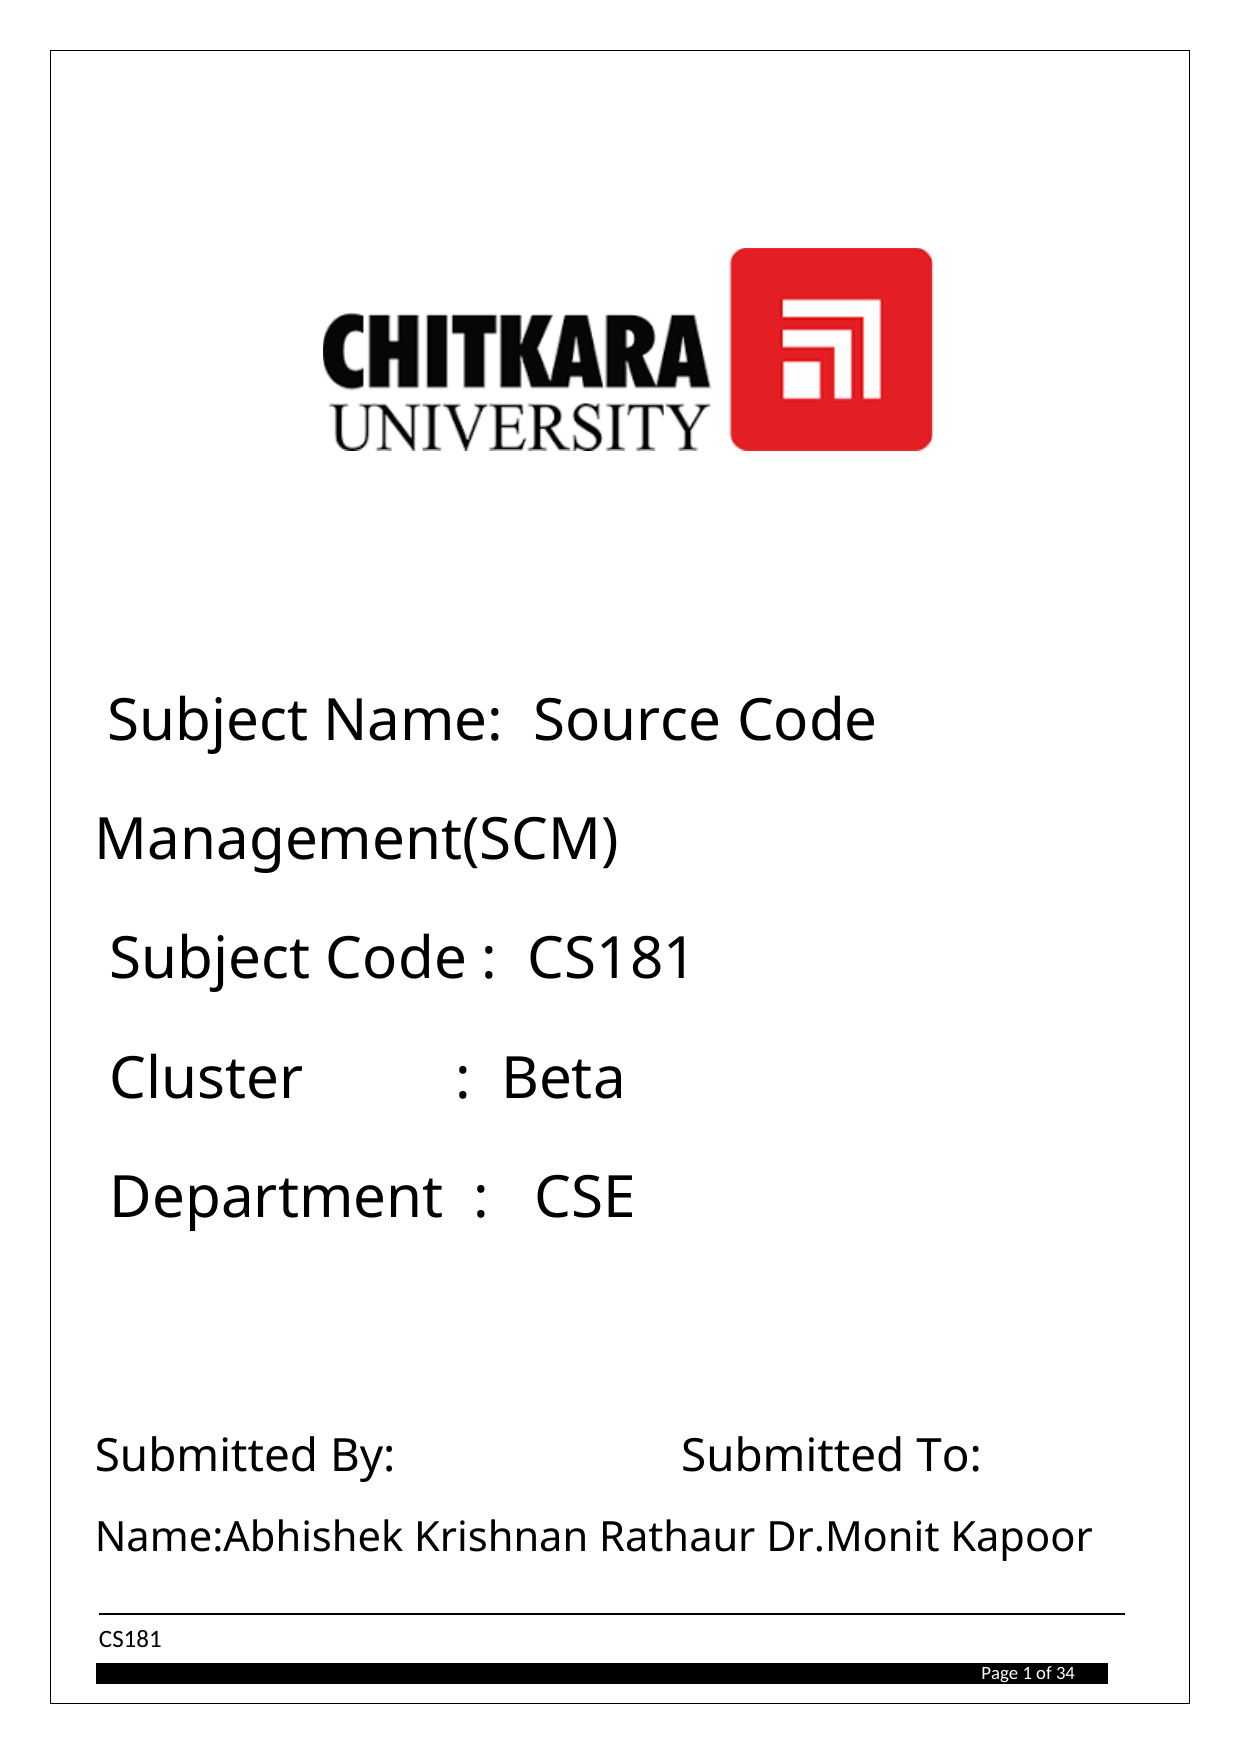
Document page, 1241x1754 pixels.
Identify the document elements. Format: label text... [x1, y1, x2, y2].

picture [323, 248, 933, 451]
text Cluster : Beta [94, 1036, 1146, 1115]
text Subject Code : CS181 [94, 916, 1146, 996]
picture [83, 1618, 1085, 1648]
text Department : CSE [94, 1155, 1146, 1234]
text Submitted By: Submitted To: [94, 1423, 1146, 1485]
text Name:Abhishek Krishnan Rathaur Dr.Monit Kapoor [94, 1507, 1146, 1563]
text Subject Name: Source Code Management(SCM) [94, 678, 1146, 877]
